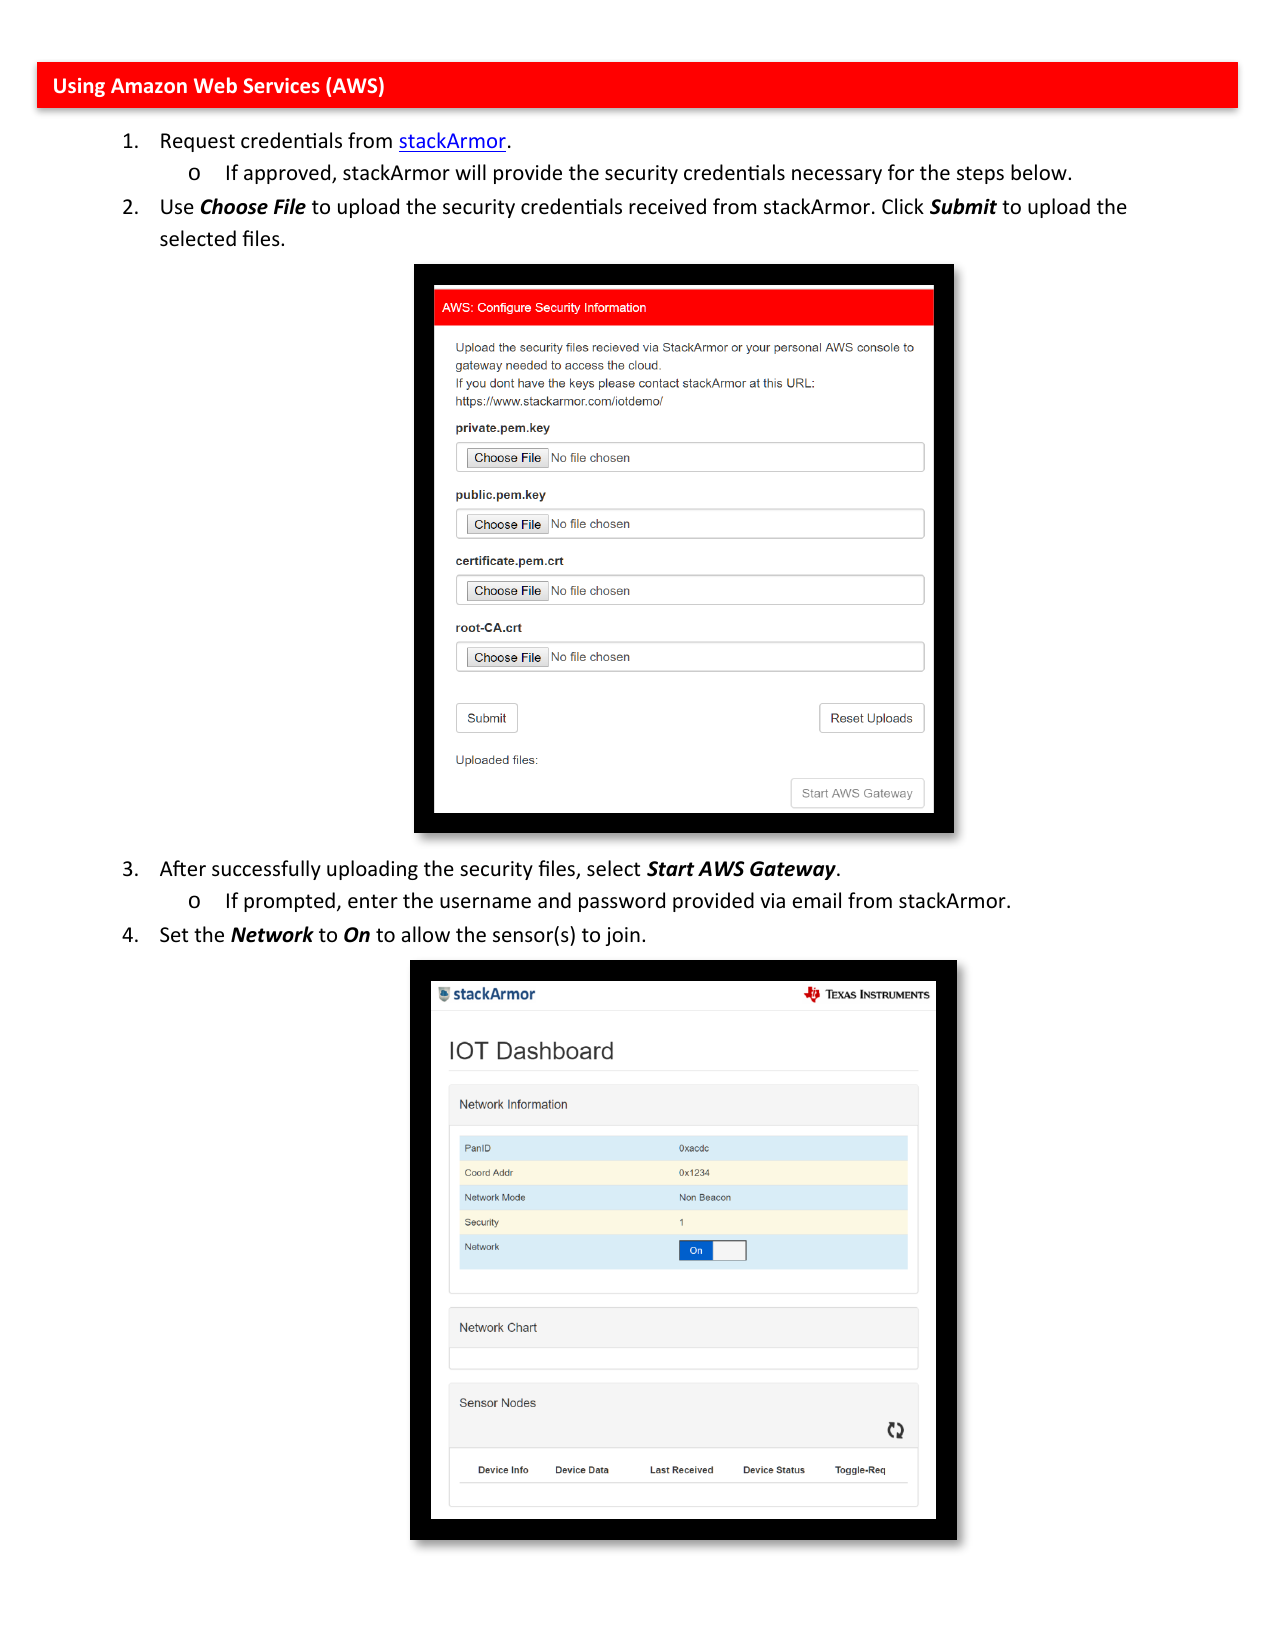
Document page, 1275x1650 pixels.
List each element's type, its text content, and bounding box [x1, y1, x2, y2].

list If approved, stackArmor will provide the security credentials necessary for the steps below. [187, 158, 1200, 188]
list After successfully uploading the security files, select Start AWS Gateway. [122, 854, 1200, 882]
list If prompted, enter the username and password provided via email from stackArmor. [187, 887, 1200, 916]
picture [431, 981, 936, 1519]
picture [434, 285, 934, 813]
list Set the Network to On to allow the sensor(s) to join. [122, 920, 1200, 948]
list Request credentials from stackArmor. [122, 75, 1200, 154]
list Use Choose File to upload the security credentials received from stackArmor. Click Submit to upload the selected files. [122, 192, 1200, 252]
